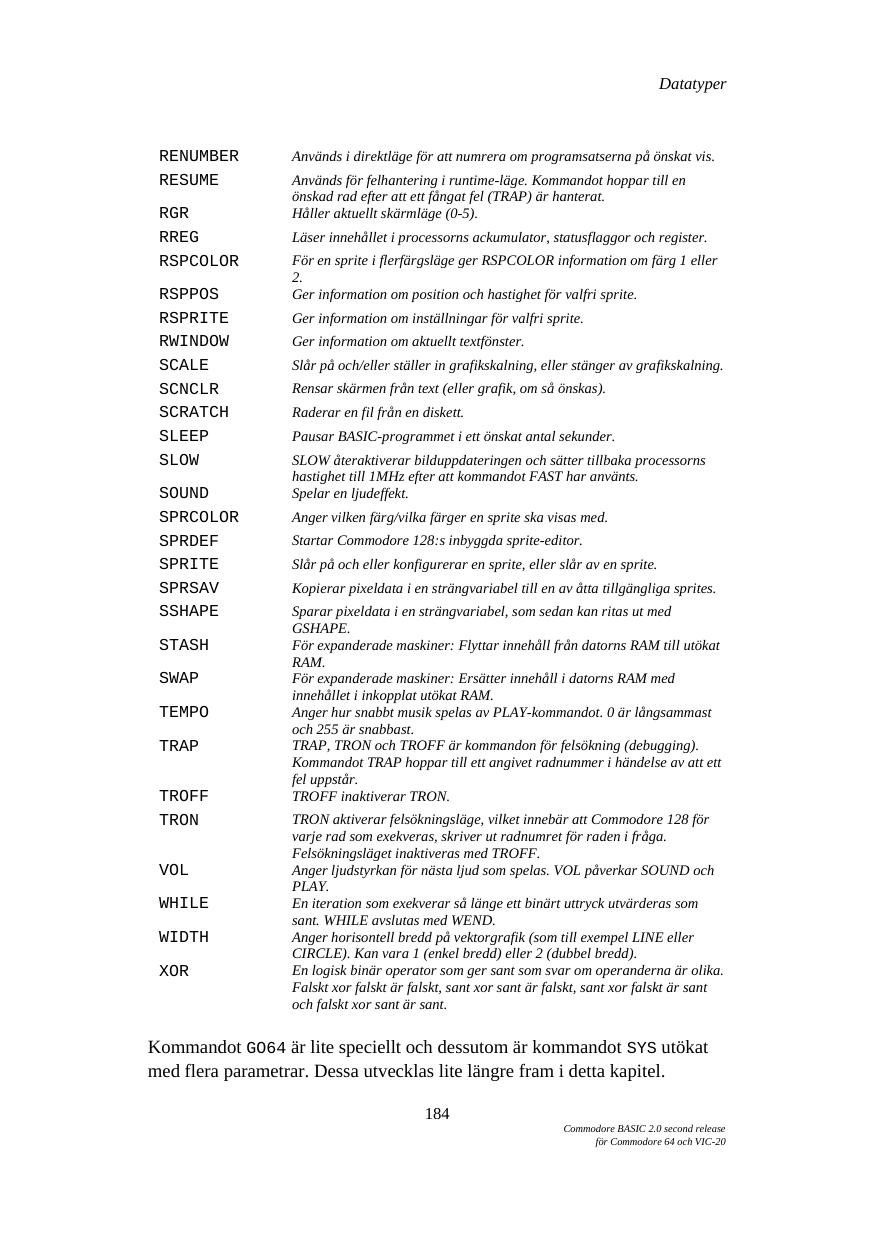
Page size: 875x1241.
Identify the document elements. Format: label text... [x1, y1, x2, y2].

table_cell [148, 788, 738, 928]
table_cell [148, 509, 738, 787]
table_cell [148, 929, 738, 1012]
text Kommandot GO64 är lite speciellt och dessutom är kommandot SYS utökat med flera parametrar. Dessa utvecklas lite längre fram i detta kapitel. [148, 1012, 726, 1081]
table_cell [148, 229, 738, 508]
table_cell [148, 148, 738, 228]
